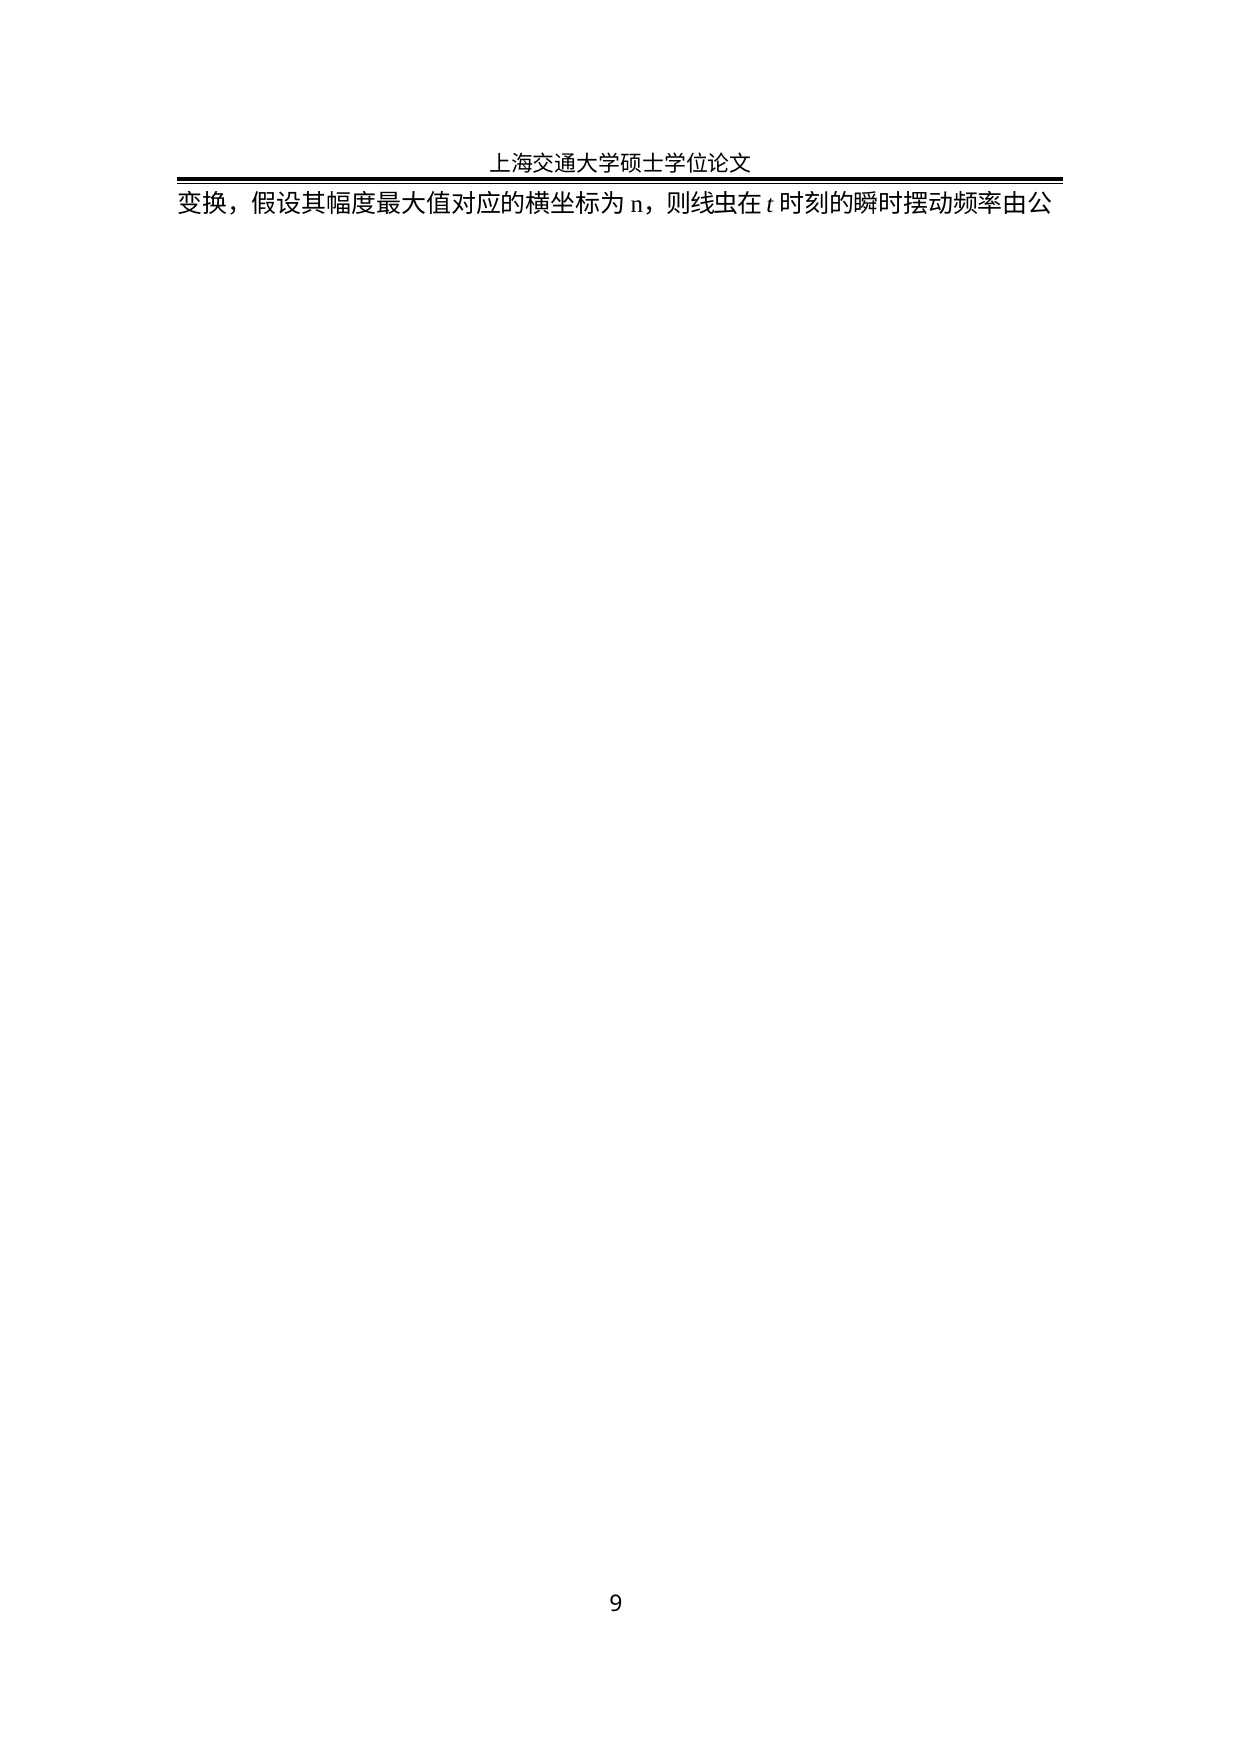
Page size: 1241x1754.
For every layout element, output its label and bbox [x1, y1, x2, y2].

text [177, 183, 1063, 219]
